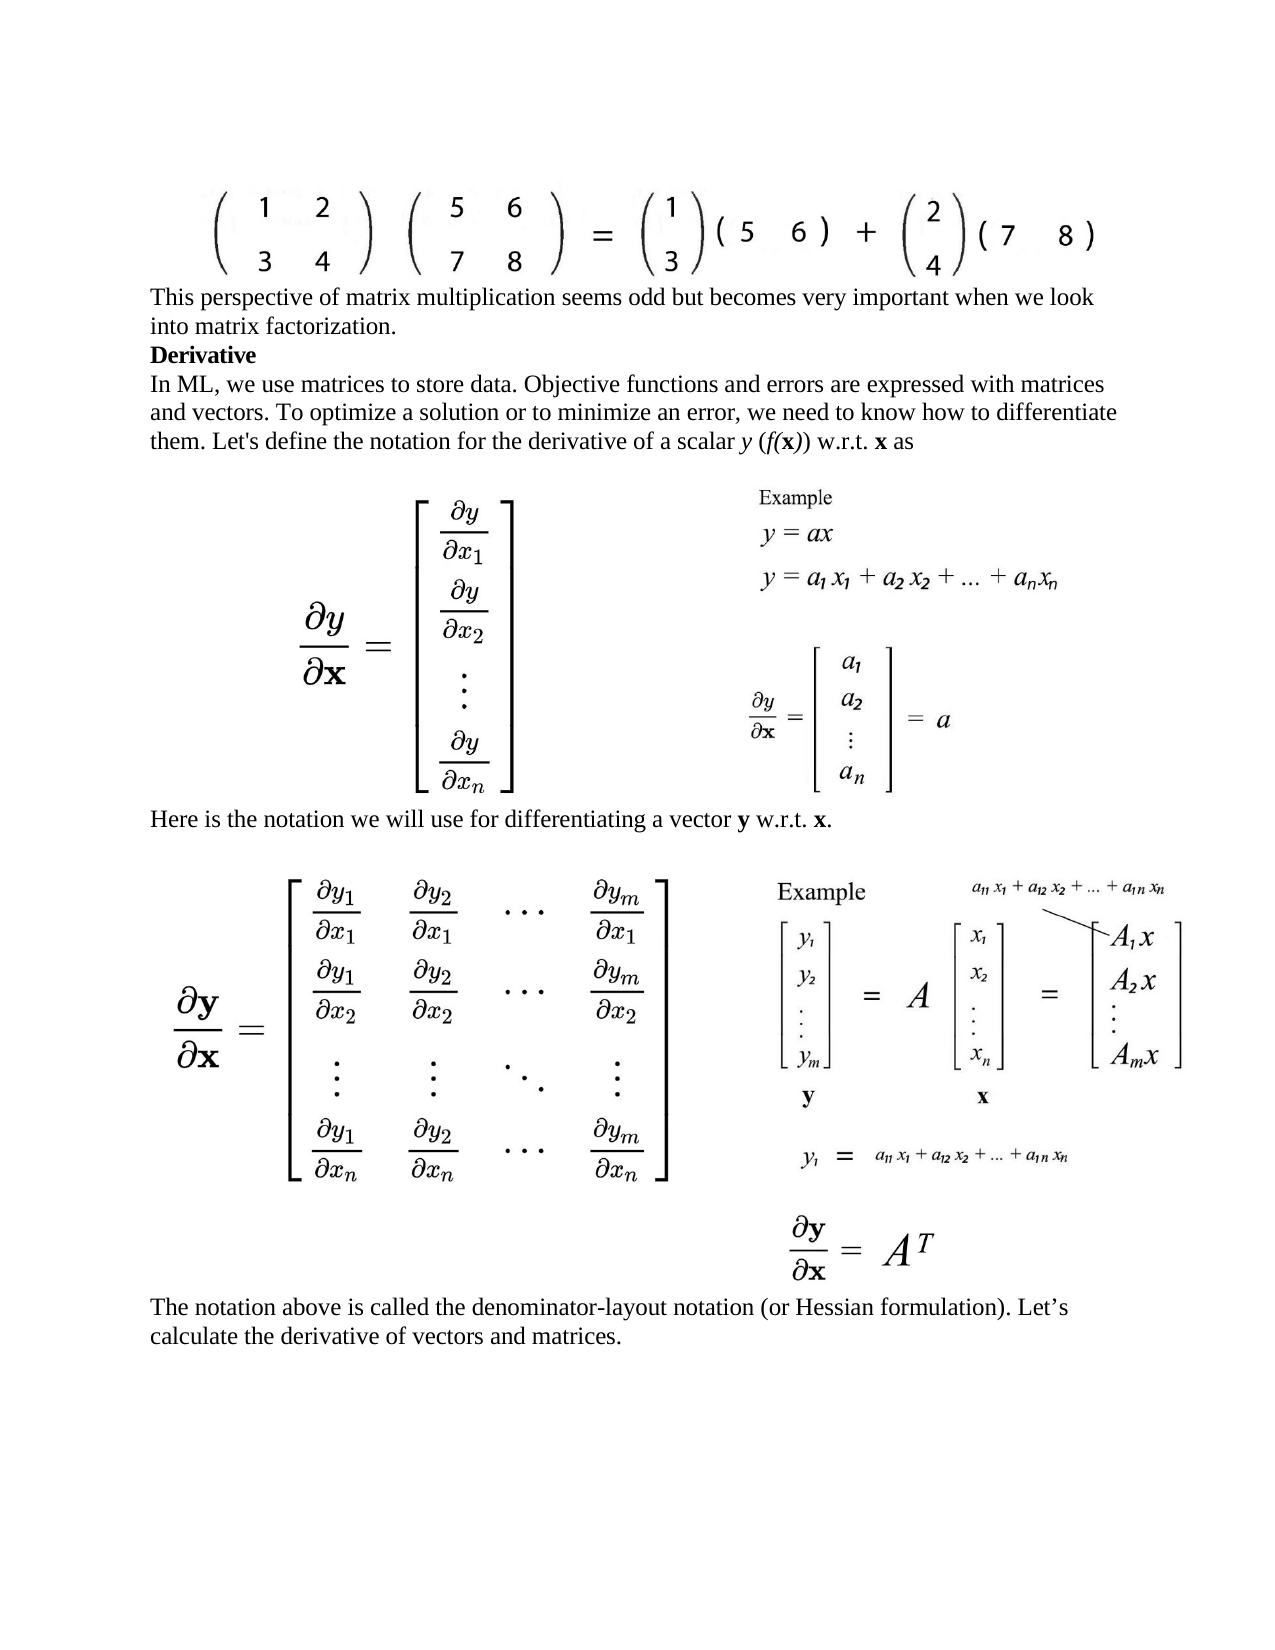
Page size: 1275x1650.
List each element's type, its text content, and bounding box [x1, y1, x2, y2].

subtitle Derivative [150, 340, 1125, 369]
text Here is the notation we will use for differentiating a vector y w.r.t. x. [150, 804, 1125, 832]
picture [150, 863, 1200, 1291]
picture [150, 486, 1200, 802]
text The notation above is called the denominator-layout notation (or Hessian formulation). Let’s calculate the derivative of vectors and matrices. [150, 1292, 1125, 1350]
text This perspective of matrix multiplication seems odd but becomes very important when we look into matrix factorization. [150, 282, 1125, 340]
picture [150, 181, 1200, 281]
text In ML, we use matrices to store data. Objective functions and errors are expressed with matrices and vectors. To optimize a solution or to minimize an error, we need to know how to differentiate them. Let's define the notation for the derivative of a scalar y (f(x)) w.r.t. x as [150, 369, 1125, 455]
